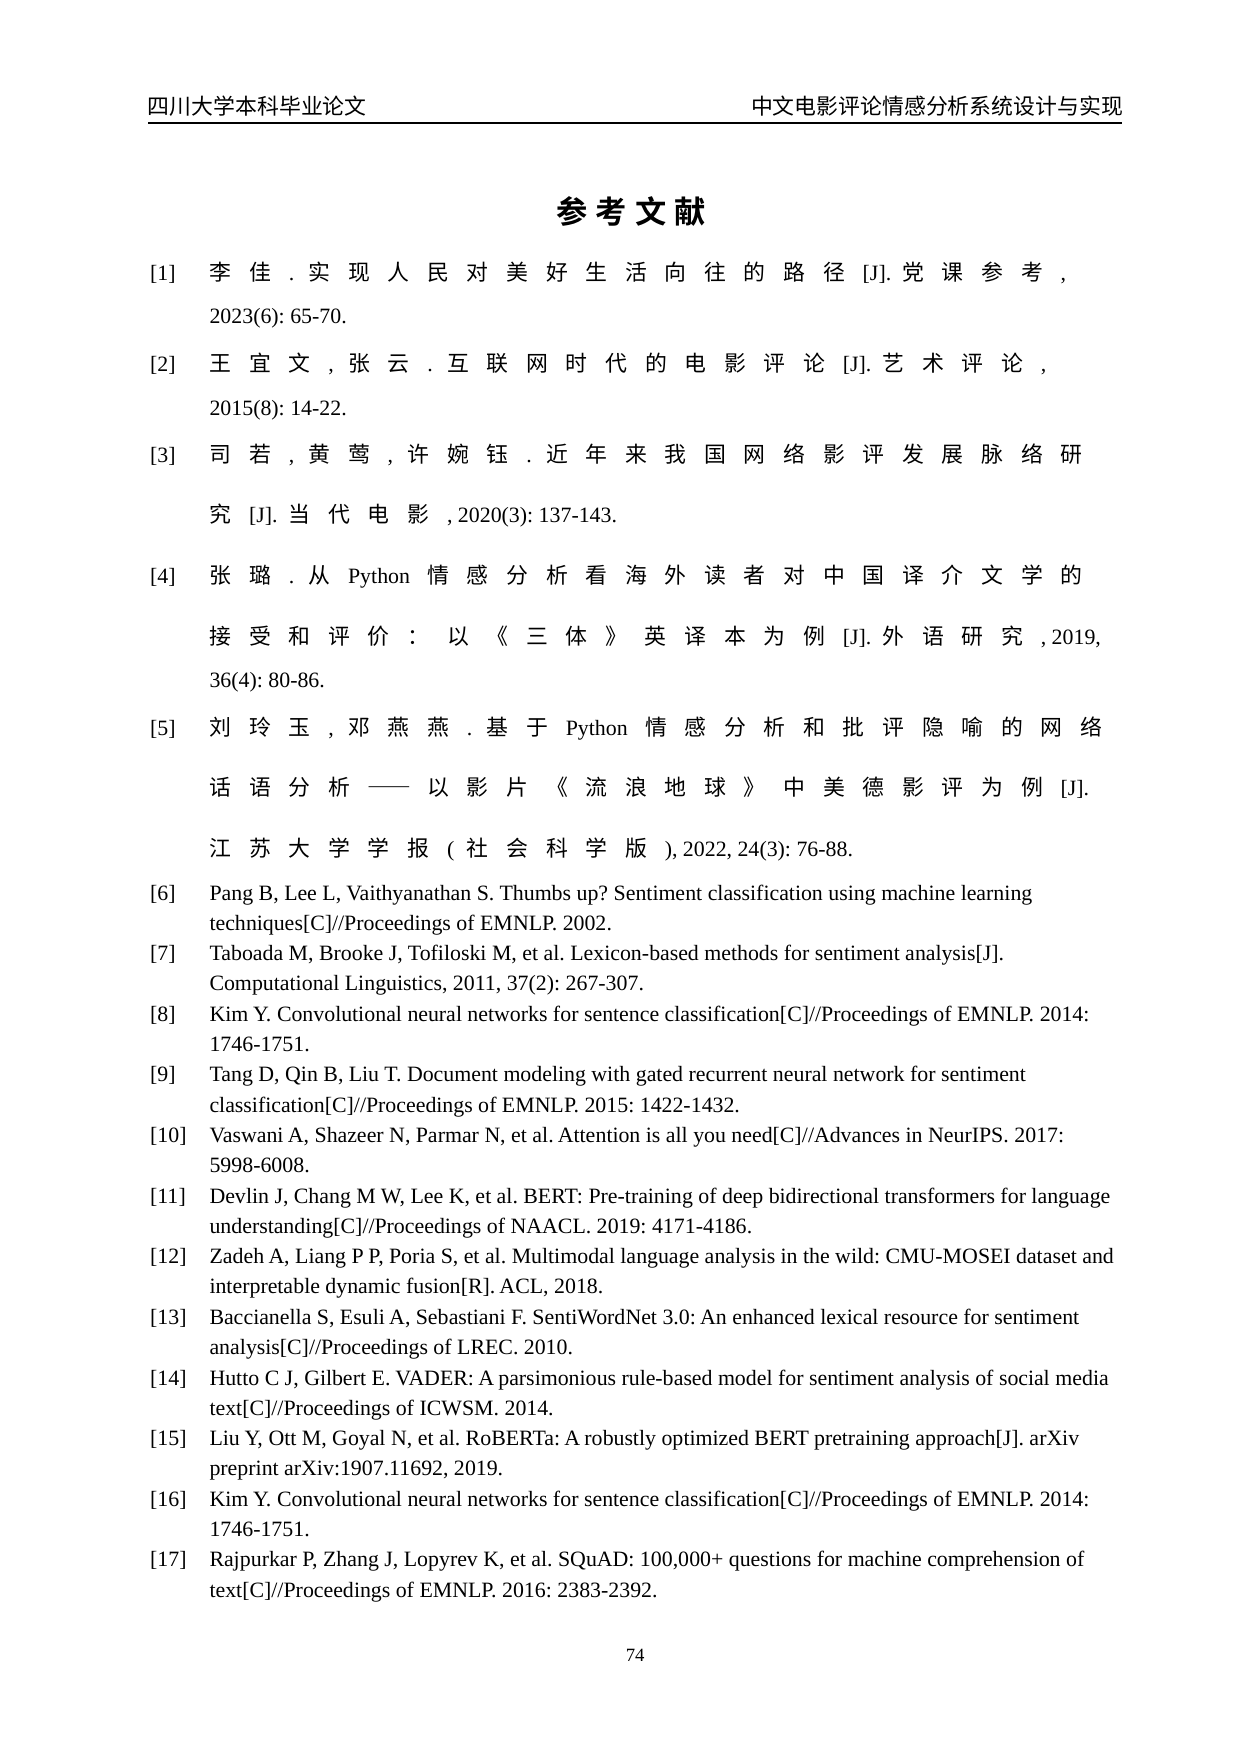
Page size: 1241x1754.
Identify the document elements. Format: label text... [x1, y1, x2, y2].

list Kim Y. Convolutional neural networks for sentence classification[C]//Proceedings of EMNLP. 2014: 1746-1751. [150, 1483, 1120, 1544]
list 刘玲玉, 邓燕燕. 基于Python情感分析和批评隐喻的网络话语分析——以影片《流浪地球》中美德影评为例[J]. 江苏大学学报(社会科学版), 2022, 24(3): 76-88. [150, 695, 1120, 877]
list Hutto C J, Gilbert E. VADER: A parsimonious rule-based model for sentiment analysis of social media text[C]//Proceedings of ICWSM. 2014. [150, 1362, 1120, 1423]
list Rajpurkar P, Zhang J, Lopyrev K, et al. SQuAD: 100,000+ questions for machine comprehension of text[C]//Proceedings of EMNLP. 2016: 2383-2392. [150, 1544, 1120, 1604]
list 参考文献 [150, 180, 1120, 240]
list 王宜文, 张云. 互联网时代的电影评论[J]. 艺术评论, 2015(8): 14-22. [150, 331, 1120, 422]
list 李佳. 实现人民对美好生活向往的路径[J]. 党课参考, 2023(6): 65-70. [150, 240, 1120, 331]
list Kim Y. Convolutional neural networks for sentence classification[C]//Proceedings of EMNLP. 2014: 1746-1751. [150, 998, 1120, 1059]
list Taboada M, Brooke J, Tofiloski M, et al. Lexicon-based methods for sentiment analysis[J]. Computational Linguistics, 2011, 37(2): 267-307. [150, 938, 1120, 998]
list Zadeh A, Liang P P, Poria S, et al. Multimodal language analysis in the wild: CMU-MOSEI dataset and interpretable dynamic fusion[R]. ACL, 2018. [150, 1241, 1120, 1301]
list Pang B, Lee L, Vaithyanathan S. Thumbs up? Sentiment classification using machine learning techniques[C]//Proceedings of EMNLP. 2002. [150, 877, 1120, 938]
list Liu Y, Ott M, Goyal N, et al. RoBERTa: A robustly optimized BERT pretraining approach[J]. arXiv preprint arXiv:1907.11692, 2019. [150, 1423, 1120, 1483]
list Vaswani A, Shazeer N, Parmar N, et al. Attention is all you need[C]//Advances in NeurIPS. 2017: 5998-6008. [150, 1119, 1120, 1180]
list Baccianella S, Esuli A, Sebastiani F. SentiWordNet 3.0: An enhanced lexical resource for sentiment analysis[C]//Proceedings of LREC. 2010. [150, 1301, 1120, 1362]
list 司若, 黄莺, 许婉钰. 近年来我国网络影评发展脉络研究[J]. 当代电影, 2020(3): 137-143. [150, 422, 1120, 543]
list 张璐. 从Python情感分析看海外读者对中国译介文学的接受和评价：以《三体》英译本为例[J]. 外语研究, 2019, 36(4): 80-86. [150, 543, 1120, 695]
list Tang D, Qin B, Liu T. Document modeling with gated recurrent neural network for sentiment classification[C]//Proceedings of EMNLP. 2015: 1422-1432. [150, 1059, 1120, 1119]
list Devlin J, Chang M W, Lee K, et al. BERT: Pre-training of deep bidirectional transformers for language understanding[C]//Proceedings of NAACL. 2019: 4171-4186. [150, 1180, 1120, 1241]
